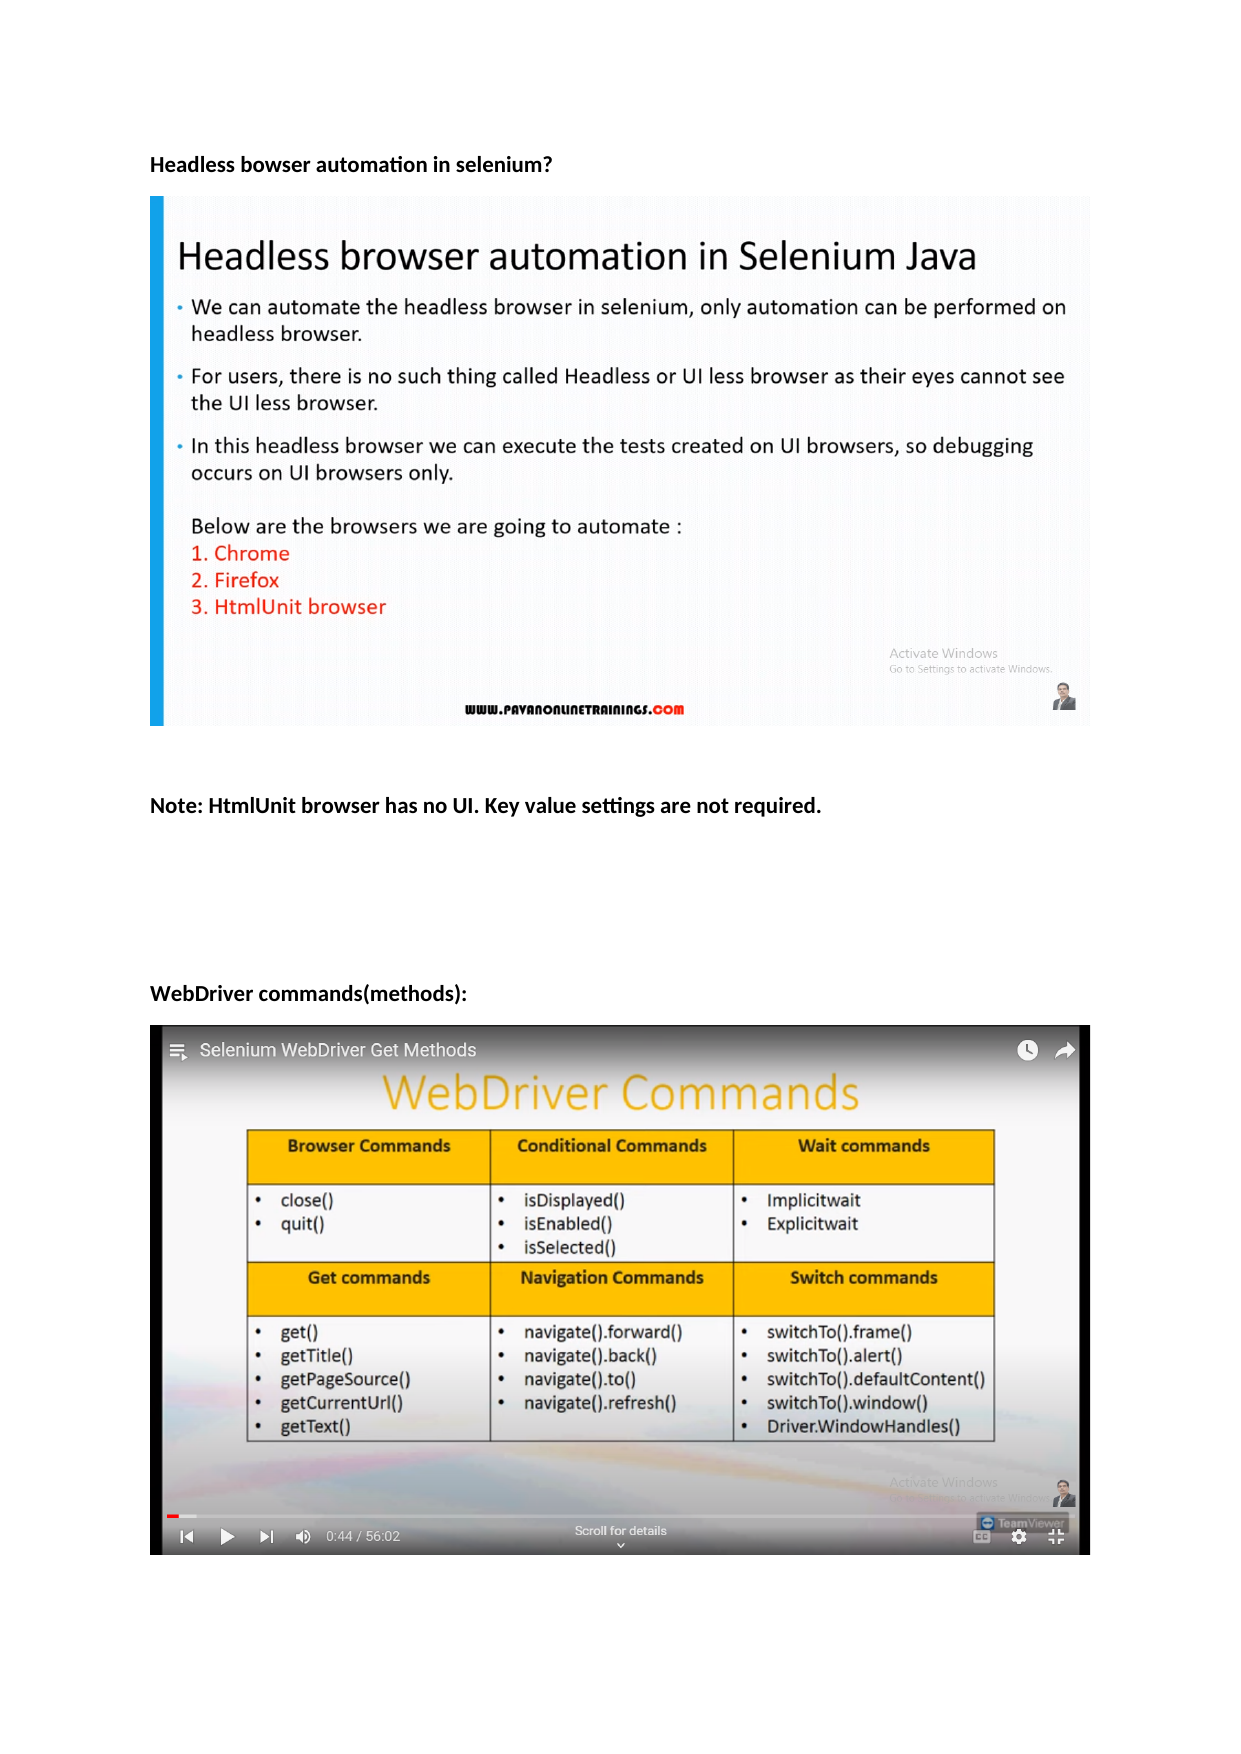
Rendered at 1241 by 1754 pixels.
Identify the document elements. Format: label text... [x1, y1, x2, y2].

picture [163, 196, 1091, 726]
picture [150, 1025, 1091, 1555]
text Headless bowser automation in selenium? [150, 150, 1090, 178]
text Note: HtmlUnit browser has no UI. Key value settings are not required. [150, 791, 1090, 819]
text WebDriver commands(methods): [150, 979, 1090, 1007]
